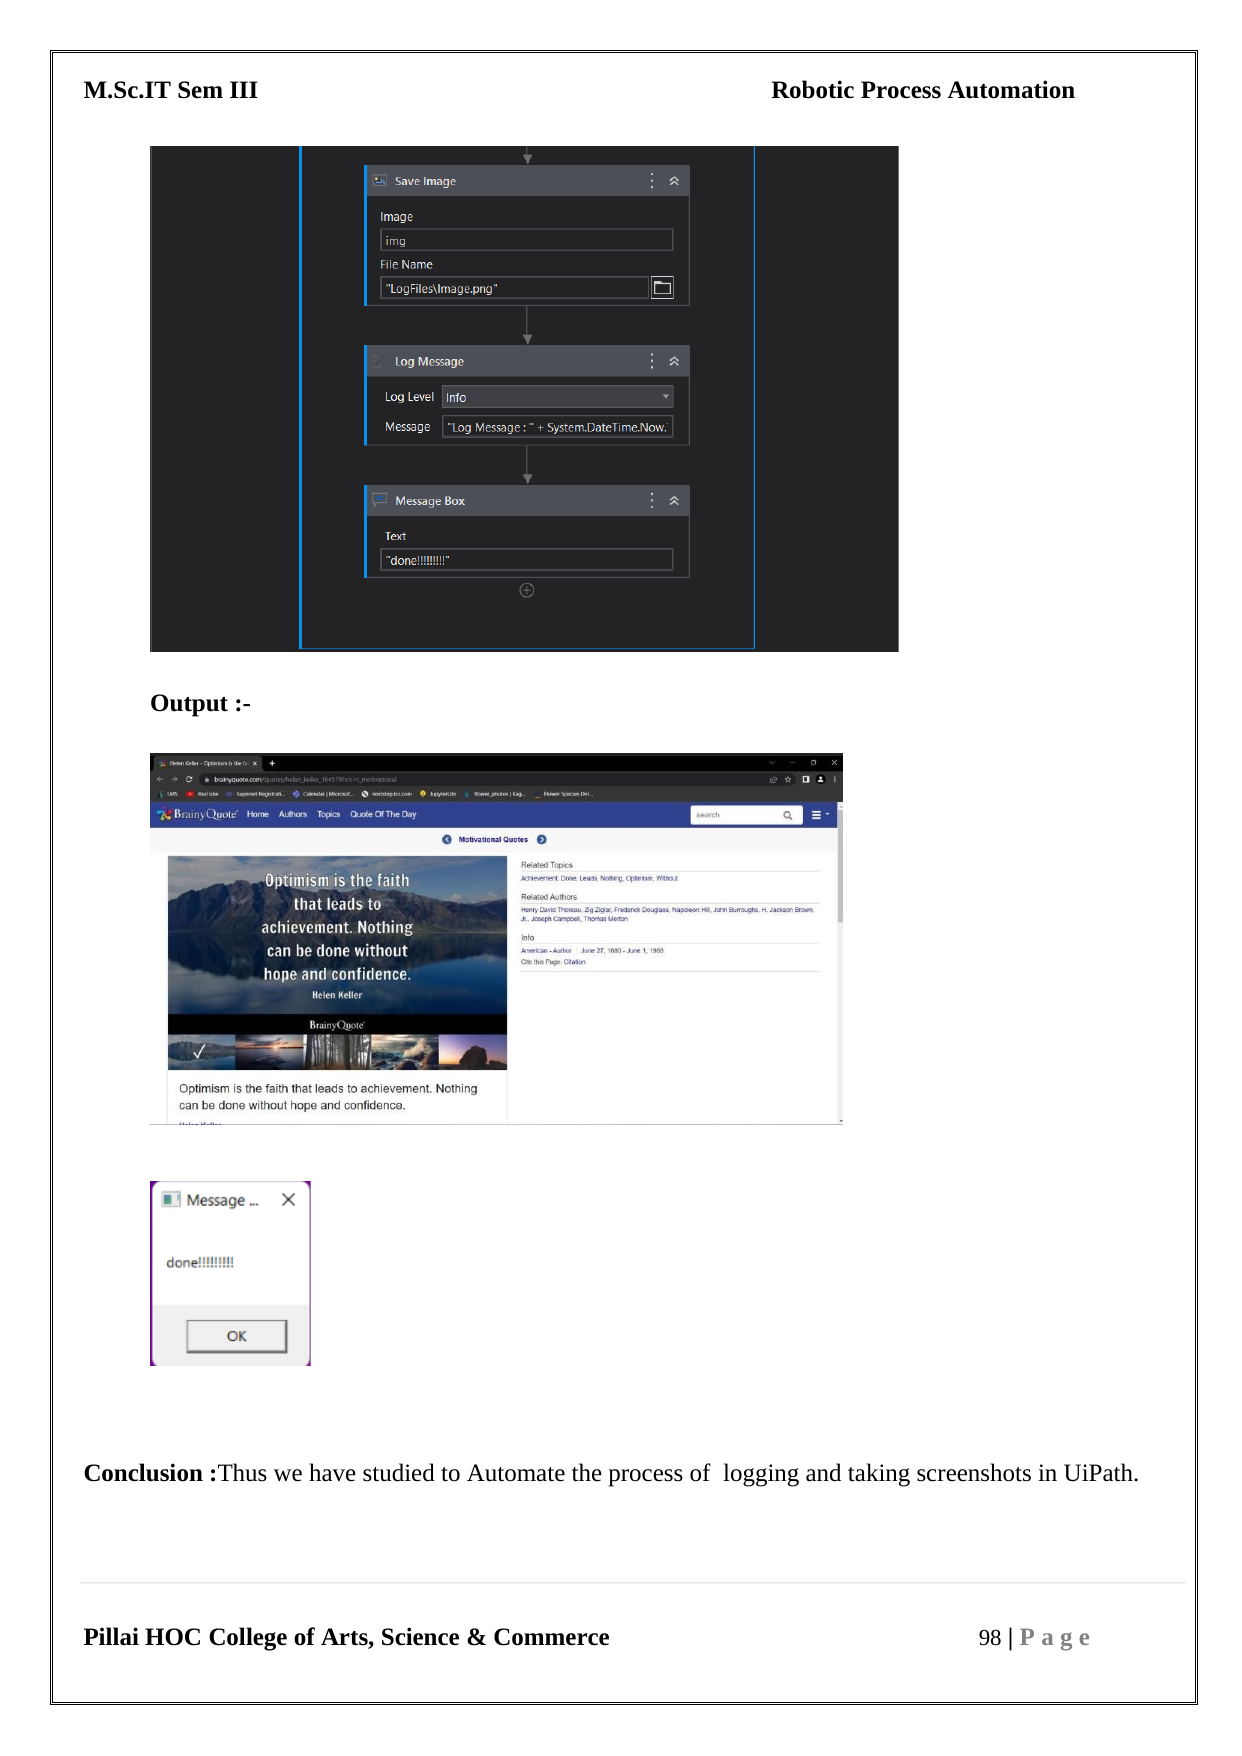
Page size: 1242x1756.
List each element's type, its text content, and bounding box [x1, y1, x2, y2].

picture [150, 146, 899, 652]
subtitle Output :- [150, 688, 1195, 717]
text Conclusion :Thus we have studied to Automate the process of logging and taking screenshots in UiPath. [83, 1458, 1195, 1486]
picture [150, 1181, 311, 1366]
picture [150, 753, 843, 1125]
